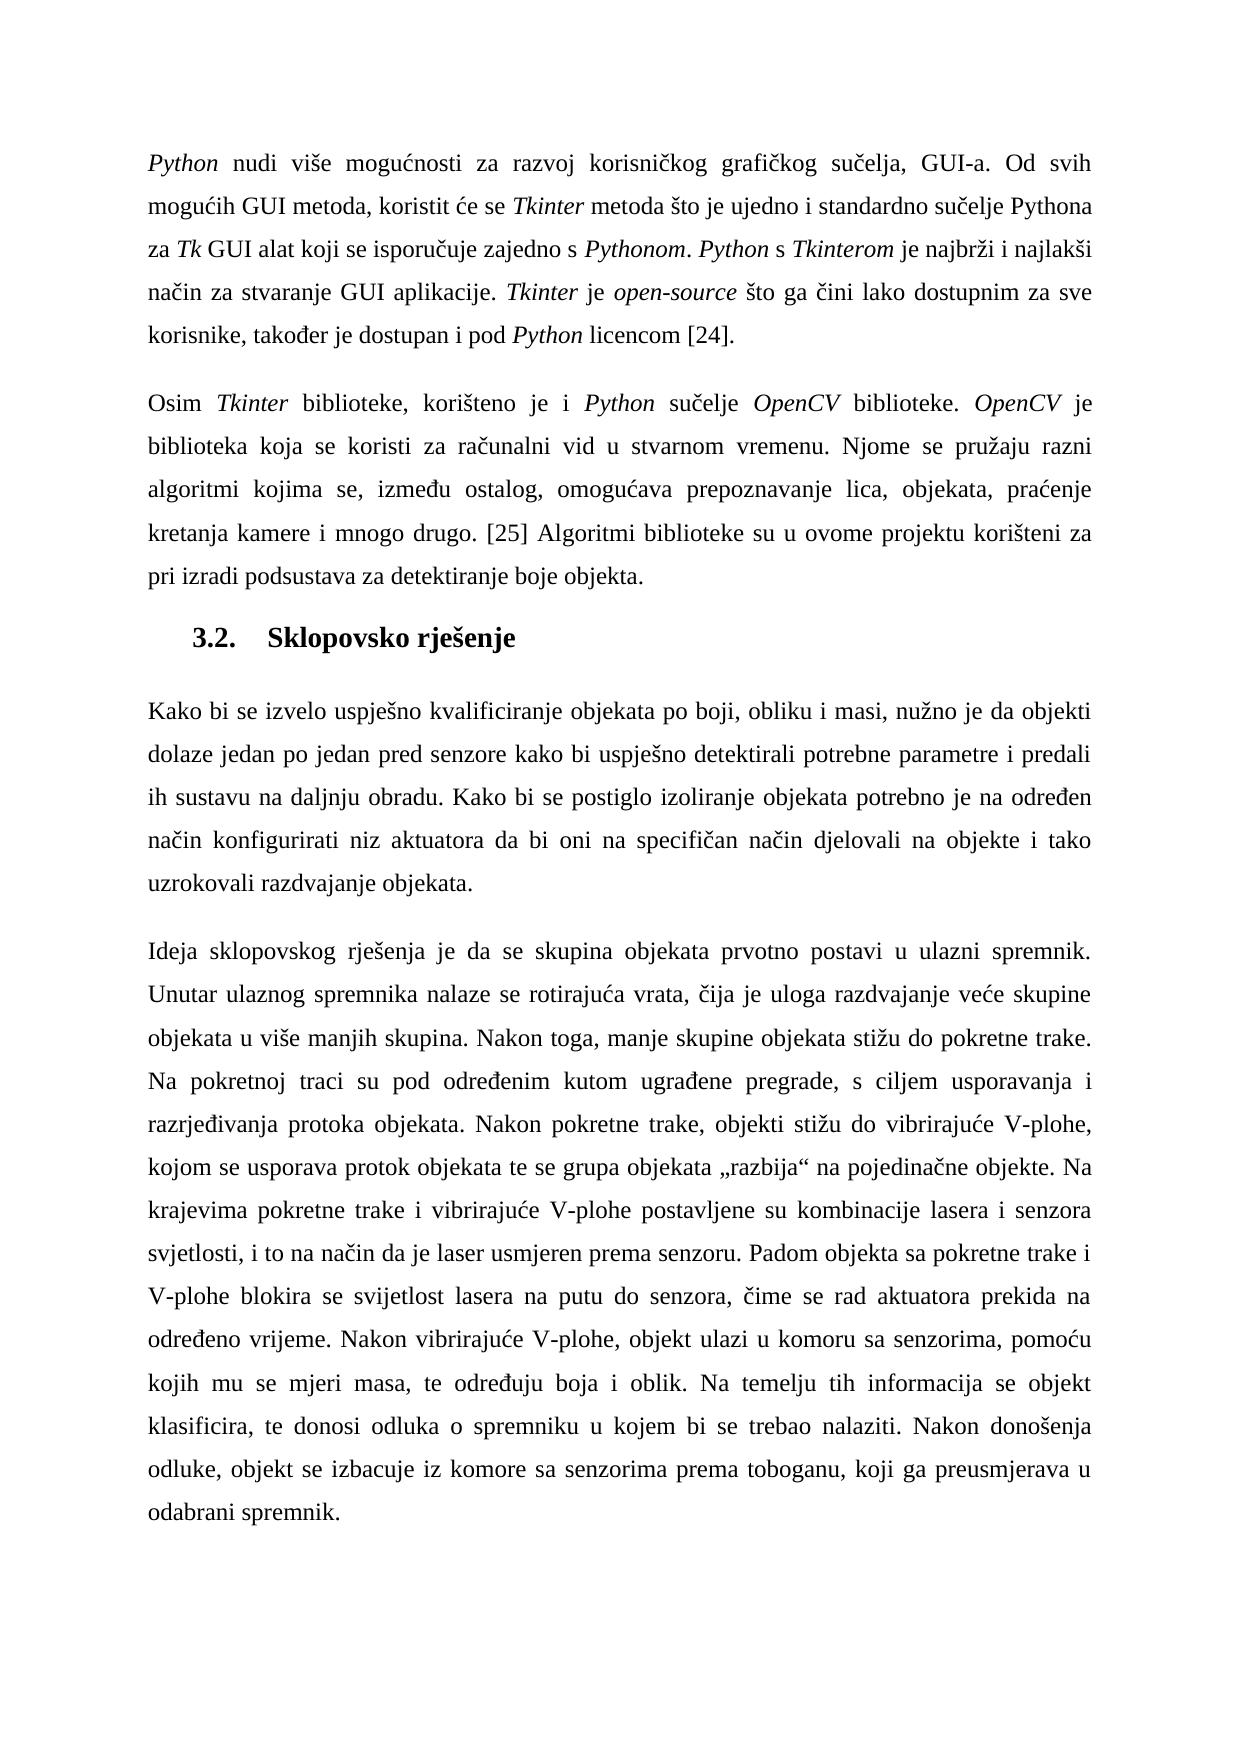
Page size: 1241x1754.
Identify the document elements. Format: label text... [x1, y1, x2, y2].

subtitle Sklopovsko rješenje [192, 621, 1093, 654]
text Ideja sklopovskog rješenja je da se skupina objekata prvotno postavi u ulazni spremnik. Unutar ulaznog spremnika nalaze se rotirajuća vrata, čija je uloga razdvajanje veće skupine objekata u više manjih skupina. Nakon toga, manje skupine objekata stižu do pokretne trake. Na pokretnoj traci su pod određenim kutom ugrađene pregrade, s ciljem usporavanja i razrjeđivanja protoka objekata. Nakon pokretne trake, objekti stižu do vibrirajuće V-plohe, kojom se usporava protok objekata te se grupa objekata „razbija“ na pojedinačne objekte. Na krajevima pokretne trake i vibrirajuće V-plohe postavljene su kombinacije lasera i senzora svjetlosti, i to na način da je laser usmjeren prema senzoru. Padom objekta sa pokretne trake i V-plohe blokira se svijetlost lasera na putu do senzora, čime se rad aktuatora prekida na određeno vrijeme. Nakon vibrirajuće V-plohe, objekt ulazi u komoru sa senzorima, pomoću kojih mu se mjeri masa, te određuju boja i oblik. Na temelju tih informacija se objekt klasificira, te donosi odluka o spremniku u kojem bi se trebao nalaziti. Nakon donošenja odluke, objekt se izbacuje iz komore sa senzorima prema toboganu, koji ga preusmjerava u odabrani spremnik. [148, 936, 1093, 1526]
text Osim Tkinter biblioteke, korišteno je i Python sučelje OpenCV biblioteke. OpenCV je biblioteka koja se koristi za računalni vid u stvarnom vremenu. Njome se pružaju razni algoritmi kojima se, između ostalog, omogućava prepoznavanje lica, objekata, praćenje kretanja kamere i mnogo drugo. [25] Algoritmi biblioteke su u ovome projektu korišteni za pri izradi podsustava za detektiranje boje objekta. [148, 388, 1093, 589]
text Kako bi se izvelo uspješno kvalificiranje objekata po boji, obliku i masi, nužno je da objekti dolaze jedan po jedan pred senzore kako bi uspješno detektirali potrebne parametre i predali ih sustavu na daljnju obradu. Kako bi se postiglo izoliranje objekata potrebno je na određen način konfigurirati niz aktuatora da bi oni na specifičan način djelovali na objekte i tako uzrokovali razdvajanje objekata. [148, 696, 1093, 897]
text Python nudi više mogućnosti za razvoj korisničkog grafičkog sučelja, GUI-a. Od svih mogućih GUI metoda, koristit će se Tkinter metoda što je ujedno i standardno sučelje Pythona za Tk GUI alat koji se isporučuje zajedno s Pythonom. Python s Tkinterom je najbrži i najlakši način za stvaranje GUI aplikacije. Tkinter je open-source što ga čini lako dostupnim za sve korisnike, također je dostupan i pod Python licencom [24]. [148, 148, 1093, 349]
